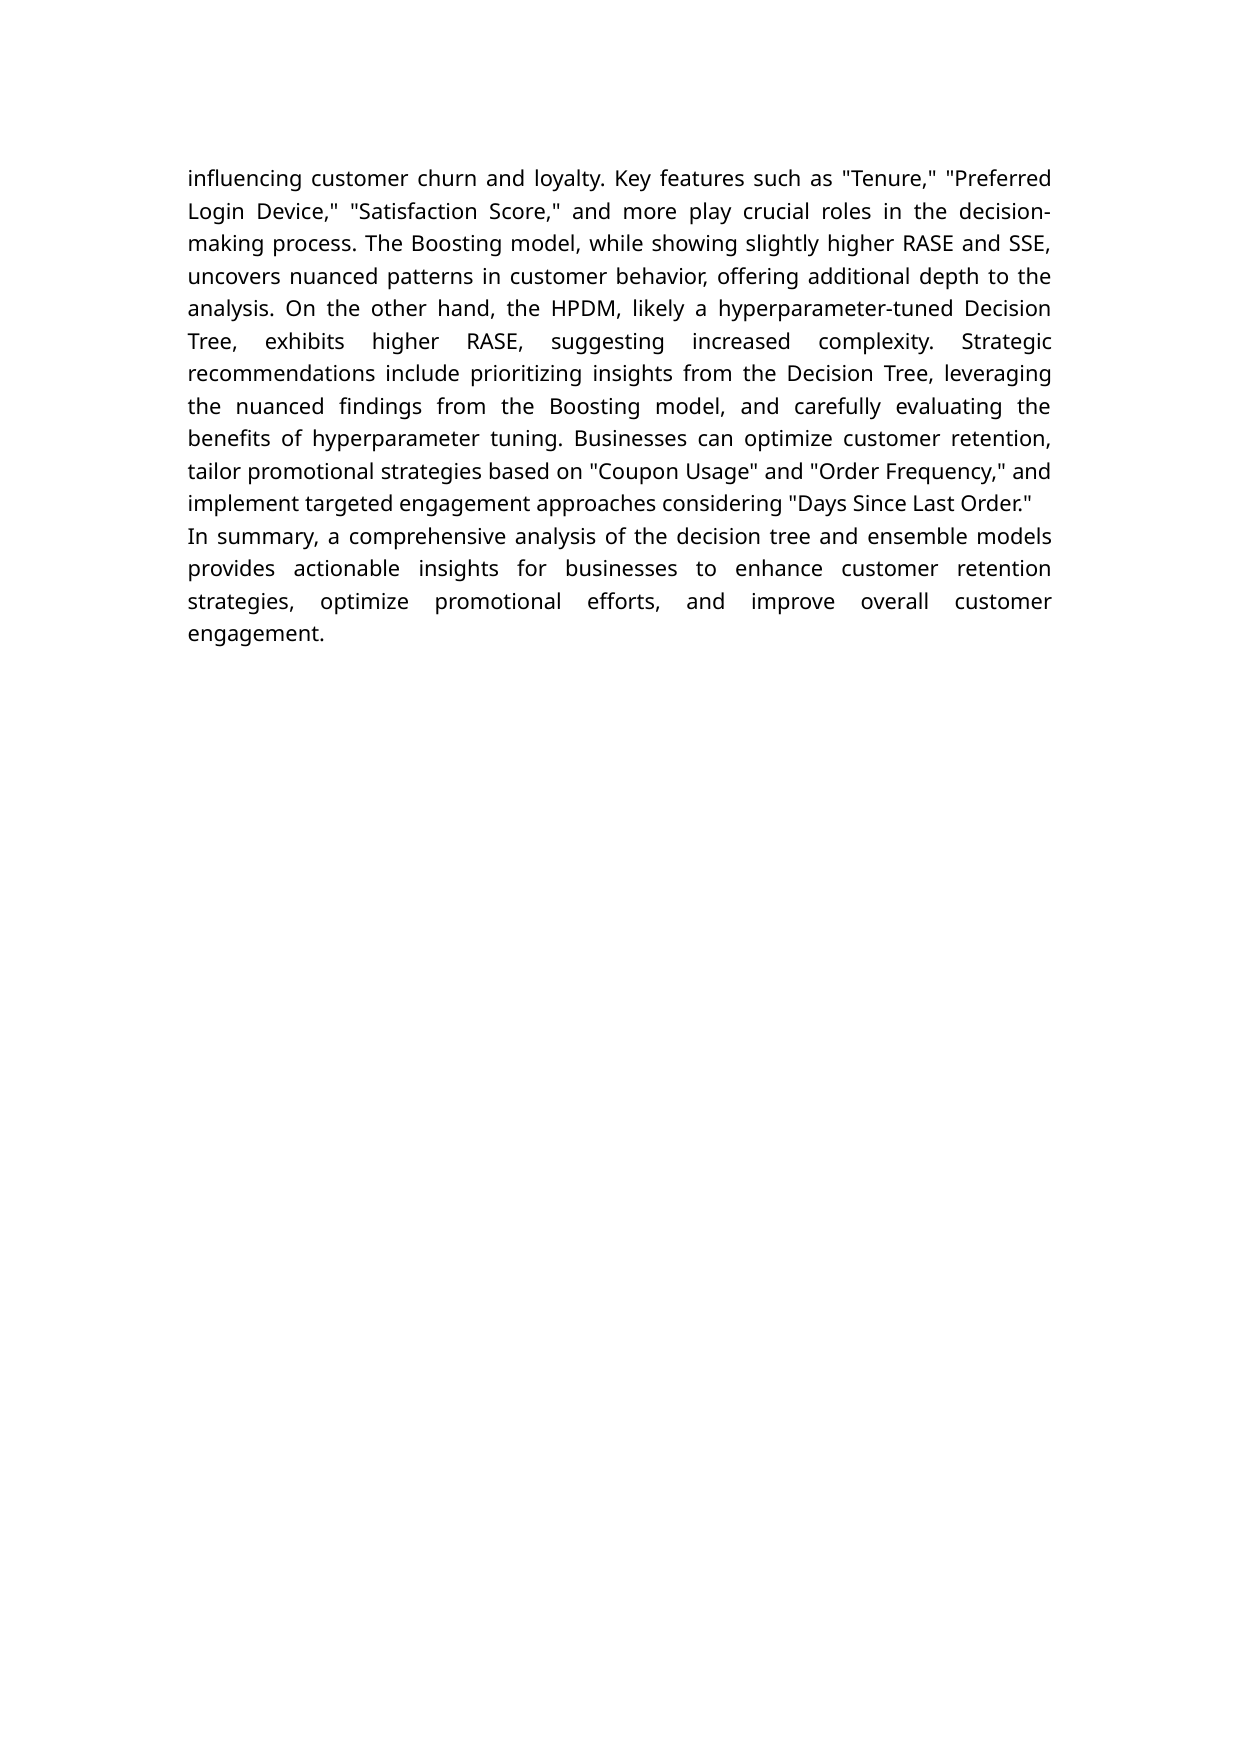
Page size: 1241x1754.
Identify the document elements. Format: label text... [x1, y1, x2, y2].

text In summary, a comprehensive analysis of the decision tree and ensemble models provides actionable insights for businesses to enhance customer retention strategies, optimize promotional efforts, and improve overall customer engagement. [187, 519, 1053, 649]
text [187, 162, 1053, 519]
